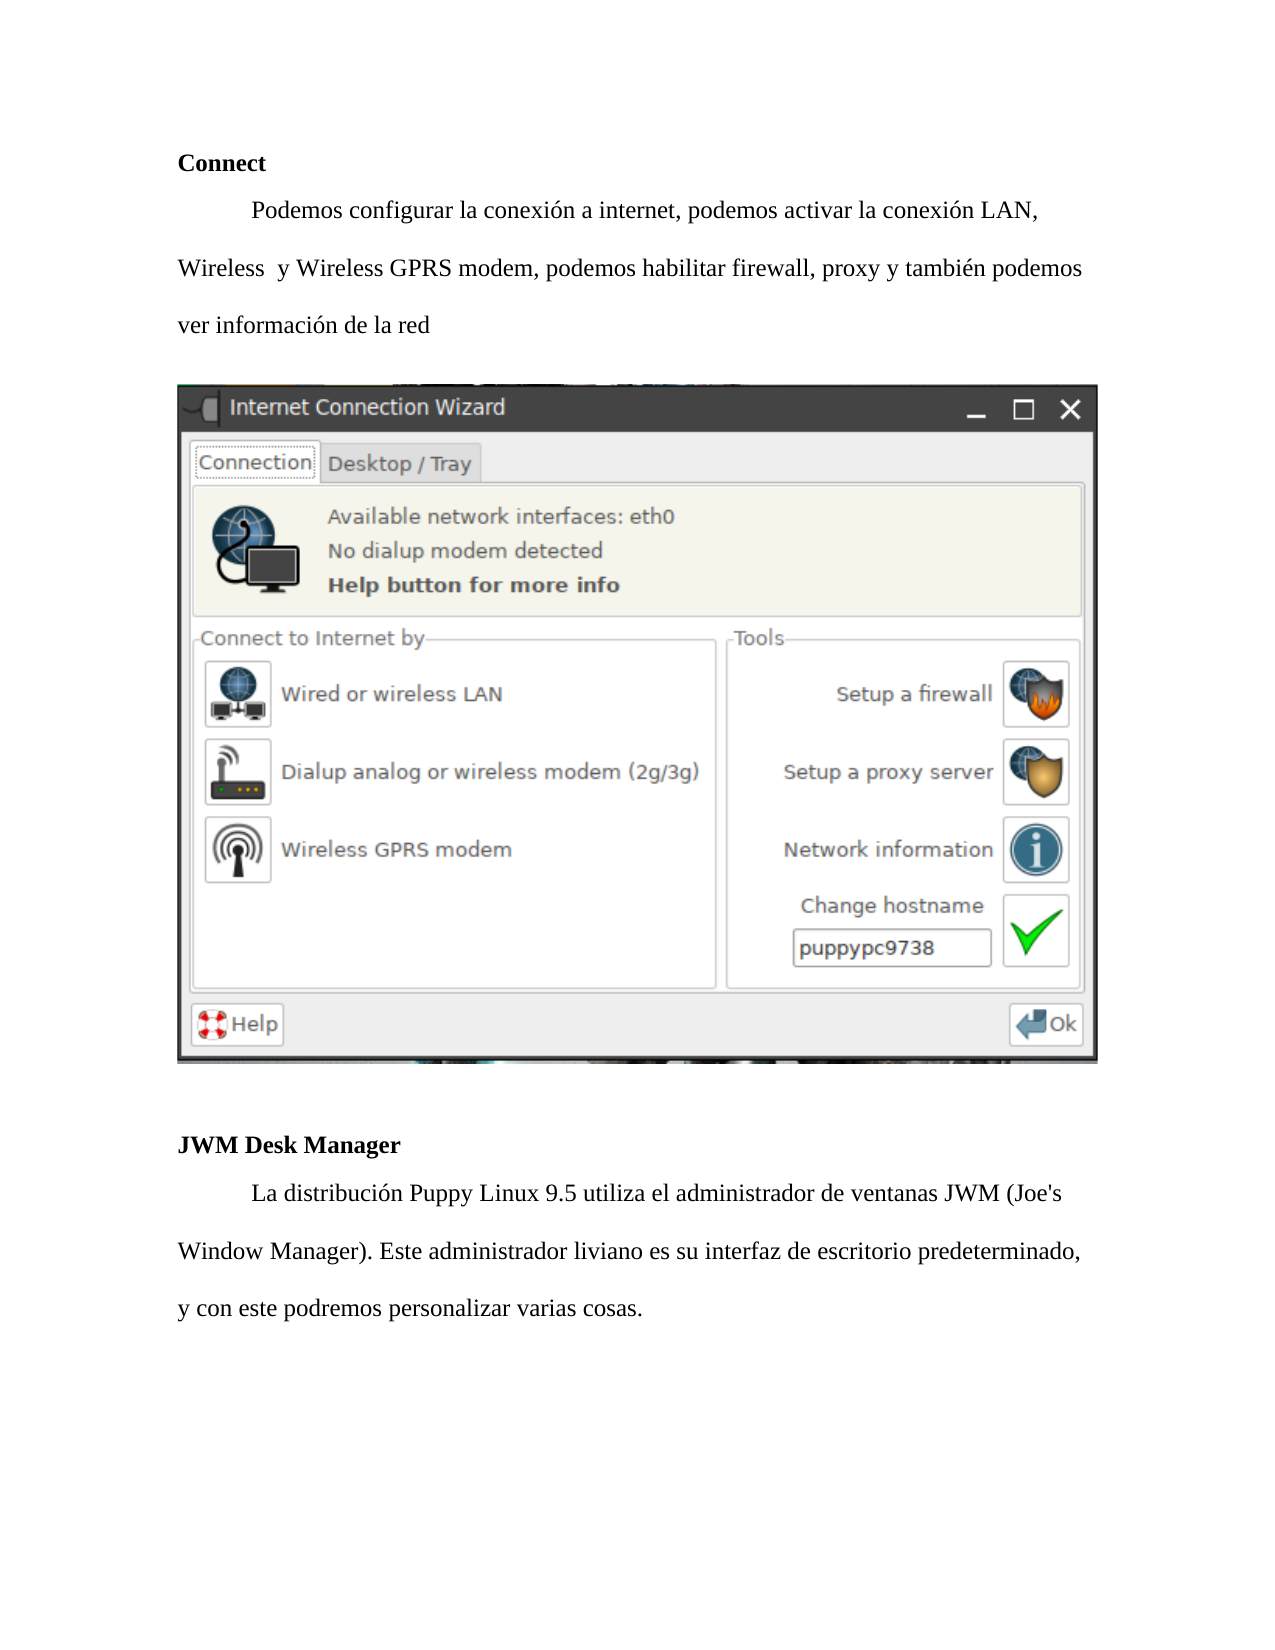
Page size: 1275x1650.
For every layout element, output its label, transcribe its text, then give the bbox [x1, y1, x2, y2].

picture [177, 384, 1098, 1064]
text La distribución Puppy Linux 9.5 utiliza el administrador de ventanas JWM (Joe's Window Manager). Este administrador liviano es su interfaz de escritorio predeterminado, y con este podremos personalizar varias cosas. [177, 1178, 1098, 1322]
text Connect [177, 148, 1098, 176]
text Podemos configurar la conexión a internet, podemos activar la conexión LAN, Wireless y Wireless GPRS modem, podemos habilitar firewall, proxy y también podemos ver información de la red [177, 195, 1098, 339]
text JWM Desk Manager [177, 1131, 1098, 1159]
